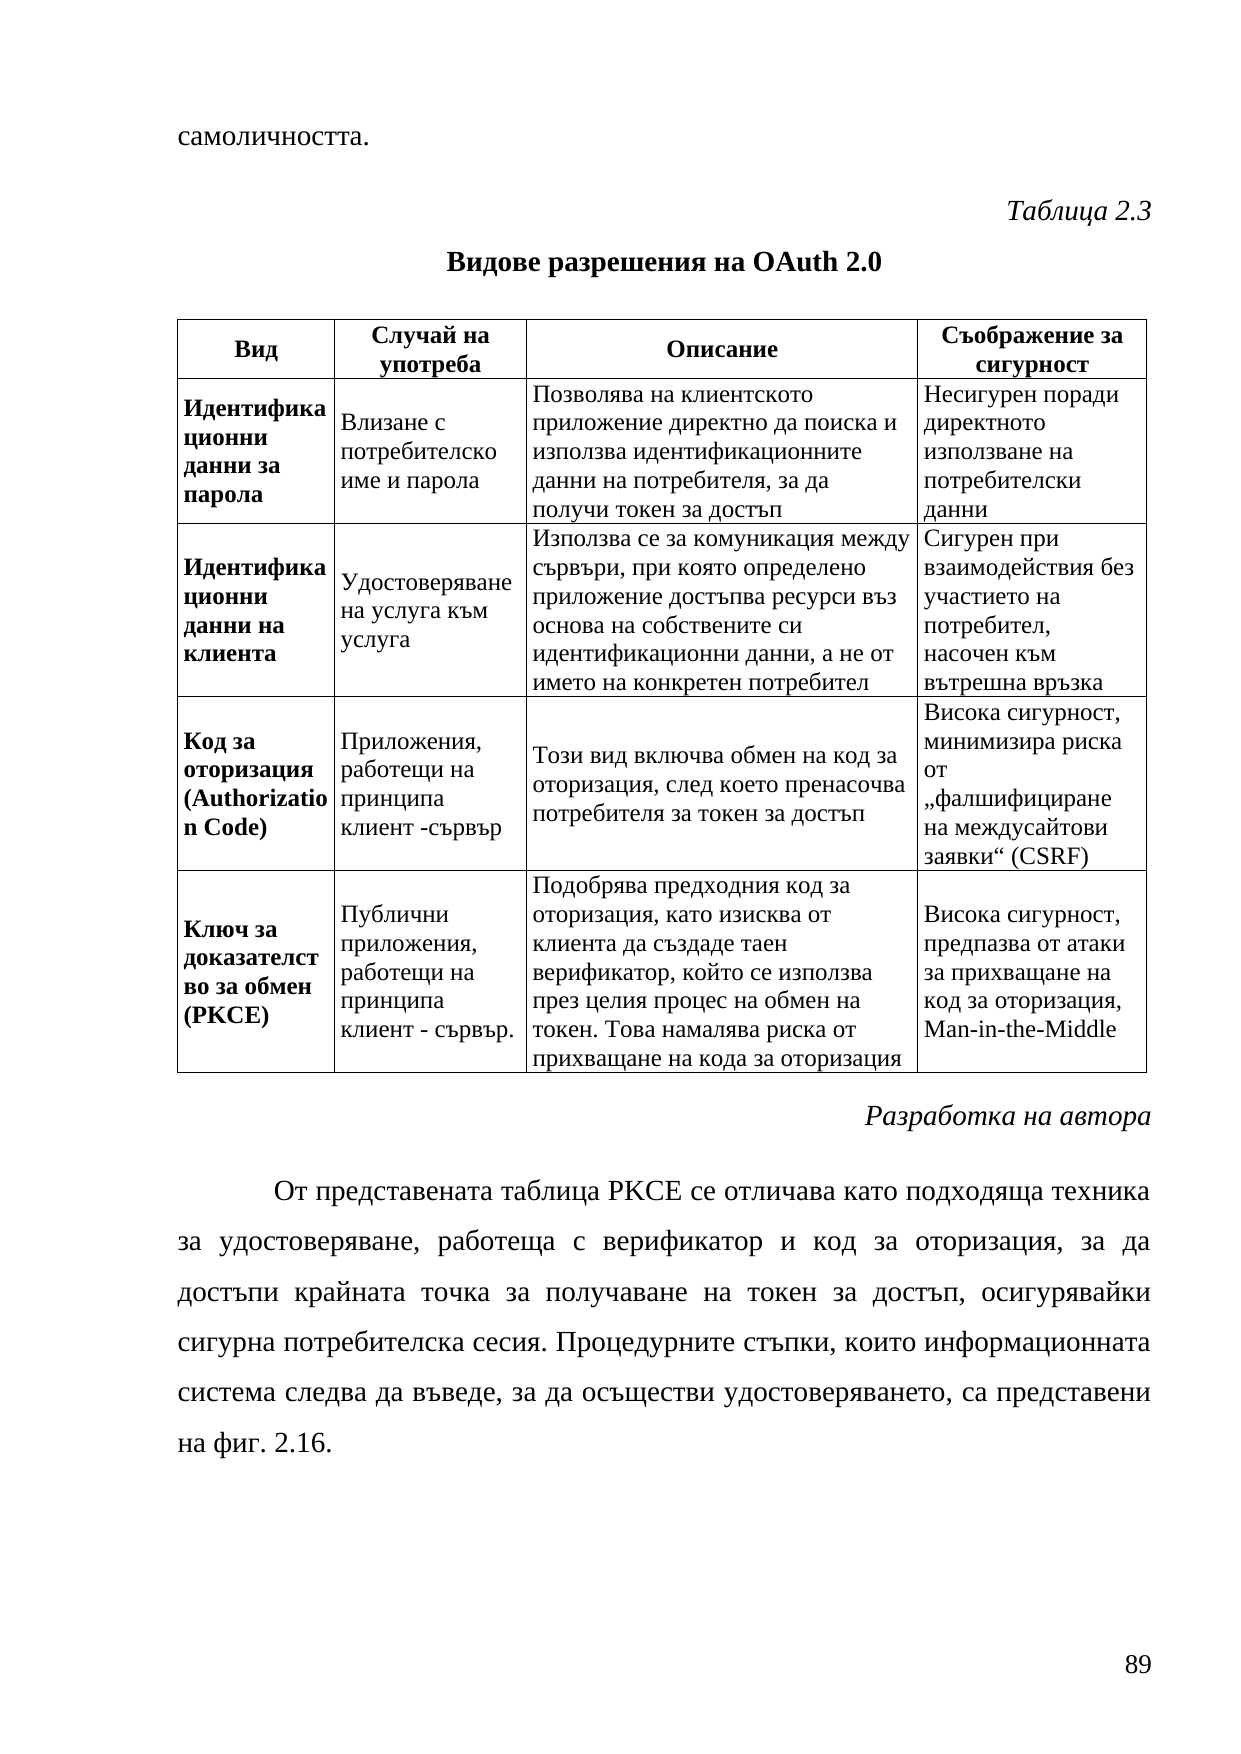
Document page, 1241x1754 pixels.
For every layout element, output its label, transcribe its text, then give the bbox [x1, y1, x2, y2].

table_cell Ключ за доказателство за обмен (PKCE) [178, 871, 334, 1072]
table_cell Публични приложения, работещи на принципа клиент - сървър. [335, 871, 526, 1072]
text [177, 118, 1152, 152]
table_cell Влизане с потребителско име и парола [335, 379, 526, 522]
table_header Случай на употреба [335, 320, 526, 378]
table_cell Идентификационни данни за парола [178, 379, 334, 522]
table_header Описание [527, 320, 917, 378]
table_cell Удостоверяване на услуга към услуга [335, 524, 526, 696]
table_cell Идентификационни данни на клиента [178, 524, 334, 696]
table_cell Подобрява предходния код за оторизация, като изисква от клиента да създаде таен верификатор, който се използва през целия процес на обмен на токен. Това намалява риска от прихващане на кода за оторизация [527, 871, 917, 1072]
title Таблица 2.3 [177, 193, 1152, 227]
table_cell Приложения, работещи на принципа клиент -сървър [335, 697, 526, 869]
table_cell Този вид включва обмен на код за оторизация, след което пренасочва потребителя за токен за достъп [527, 697, 917, 869]
title Видове разрешения на OAuth 2.0 [177, 244, 1152, 277]
title Разработка на автора [177, 1098, 1152, 1131]
table_header Съображение за сигурност [918, 320, 1146, 378]
table_header Вид [178, 320, 334, 378]
table_cell Висока сигурност, минимизира риска от „фалшифициране на междусайтови заявки“ (CSRF) [918, 697, 1146, 869]
text От представената таблица PKCE се отличава като подходяща техника за удостоверяване, работеща с верификатор и код за оторизация, за да достъпи крайната точка за получаване на токен за достъп, осигурявайки сигурна потребителска сесия. Процедурните стъпки, които информационната система следва да въведе, за да осъществи удостоверяването, са представени на фиг. 2.16. [177, 1173, 1152, 1458]
table_cell Несигурен поради директното използване на потребителски данни [918, 379, 1146, 522]
table_cell Код за оторизация (Authorization Code) [178, 697, 334, 869]
table_cell Позволява на клиентското приложение директно да поиска и използва идентификационните данни на потребителя, за да получи токен за достъп [527, 379, 917, 522]
table_cell Висока сигурност, предпазва от aтаки за прихващане на код за оторизация, Man-in-the-Middle [918, 871, 1146, 1072]
table_cell Използва се за комуникация между сървъри, при която определено приложение достъпва ресурси въз основа на собствените си идентификационни данни, а не от името на конкретен потребител [527, 524, 917, 696]
table_cell Сигурен при взаимодействия без участието на потребител, насочен към вътрешна връзка [918, 524, 1146, 696]
